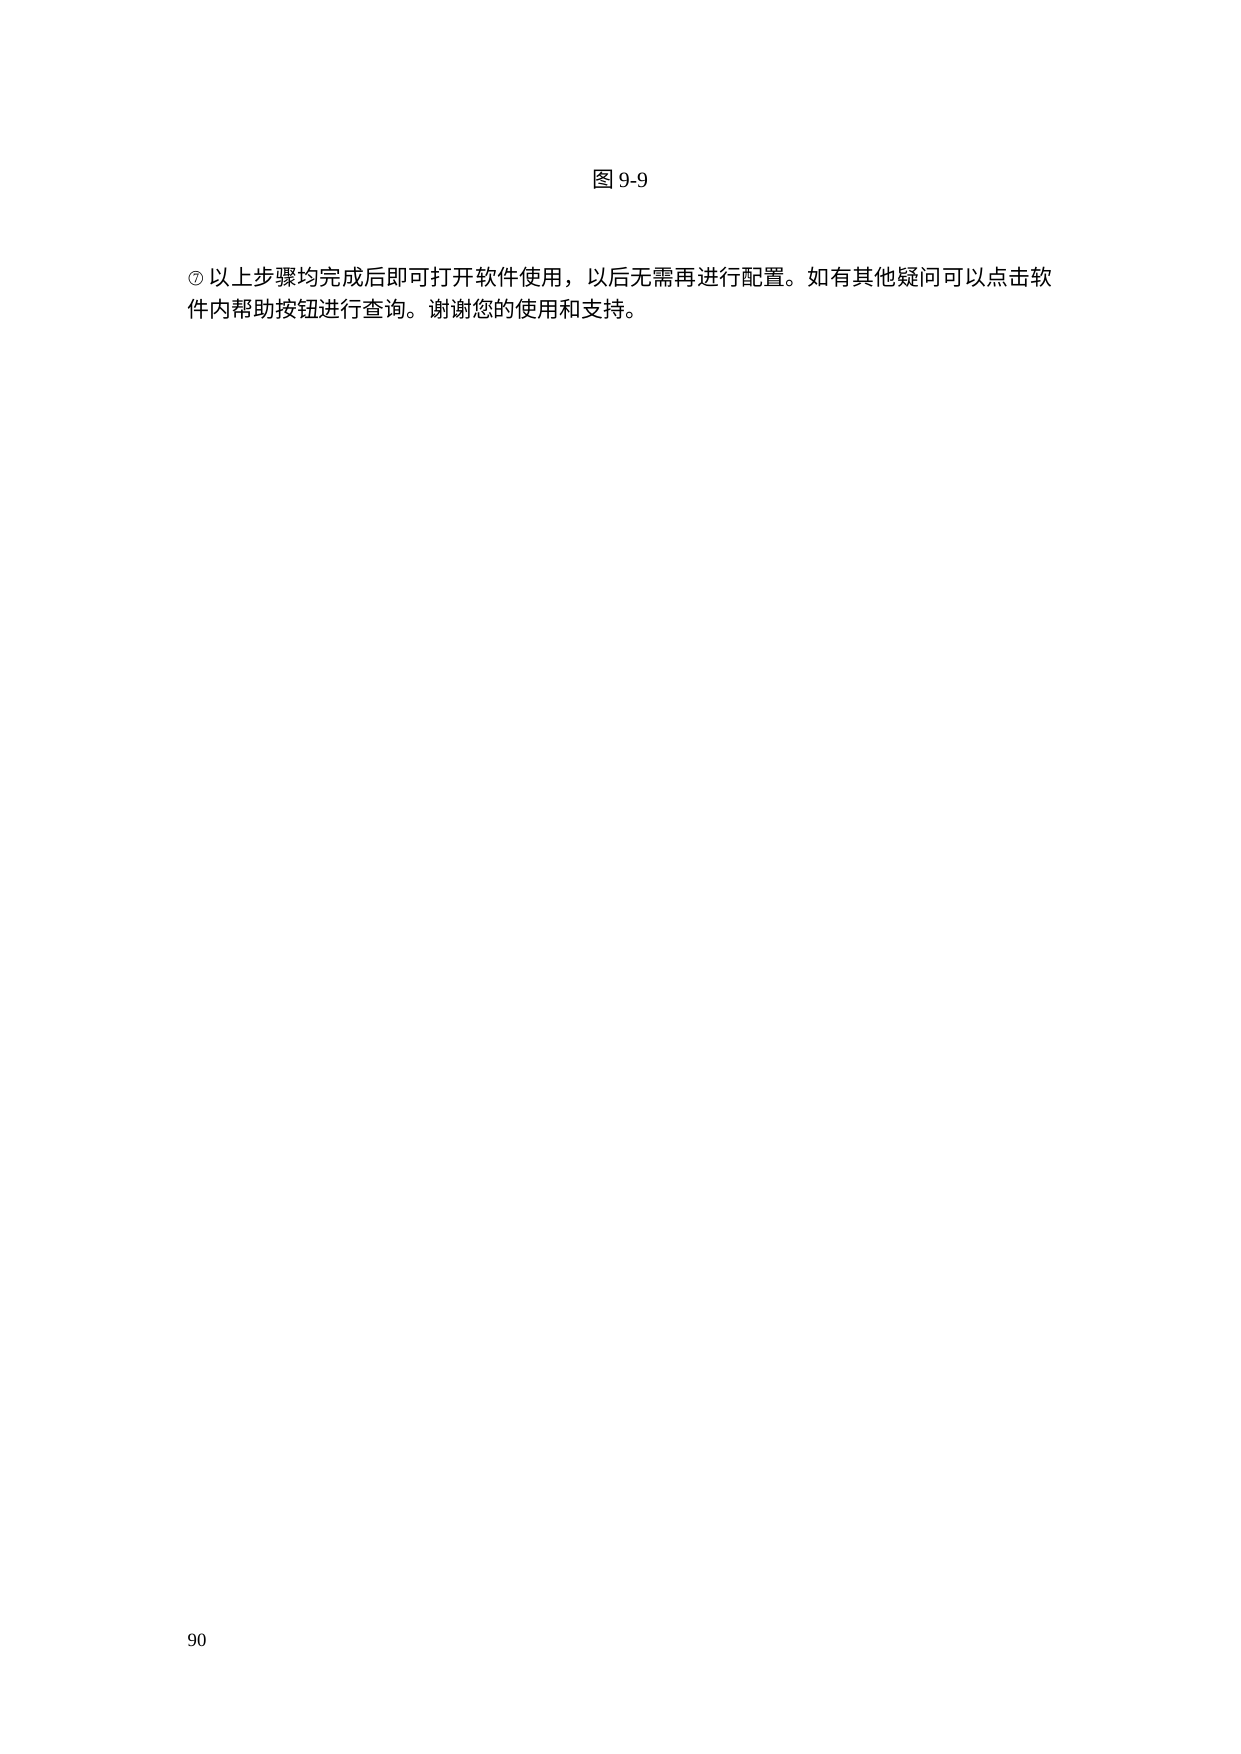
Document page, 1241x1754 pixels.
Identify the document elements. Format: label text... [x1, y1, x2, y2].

text ⑦以上步骤均完成后即可打开软件使用，以后无需再进行配置。如有其他疑问可以点击软件内帮助按钮进行查询。谢谢您的使用和支持。 [187, 259, 1053, 324]
text 图9-9 [187, 162, 1053, 194]
